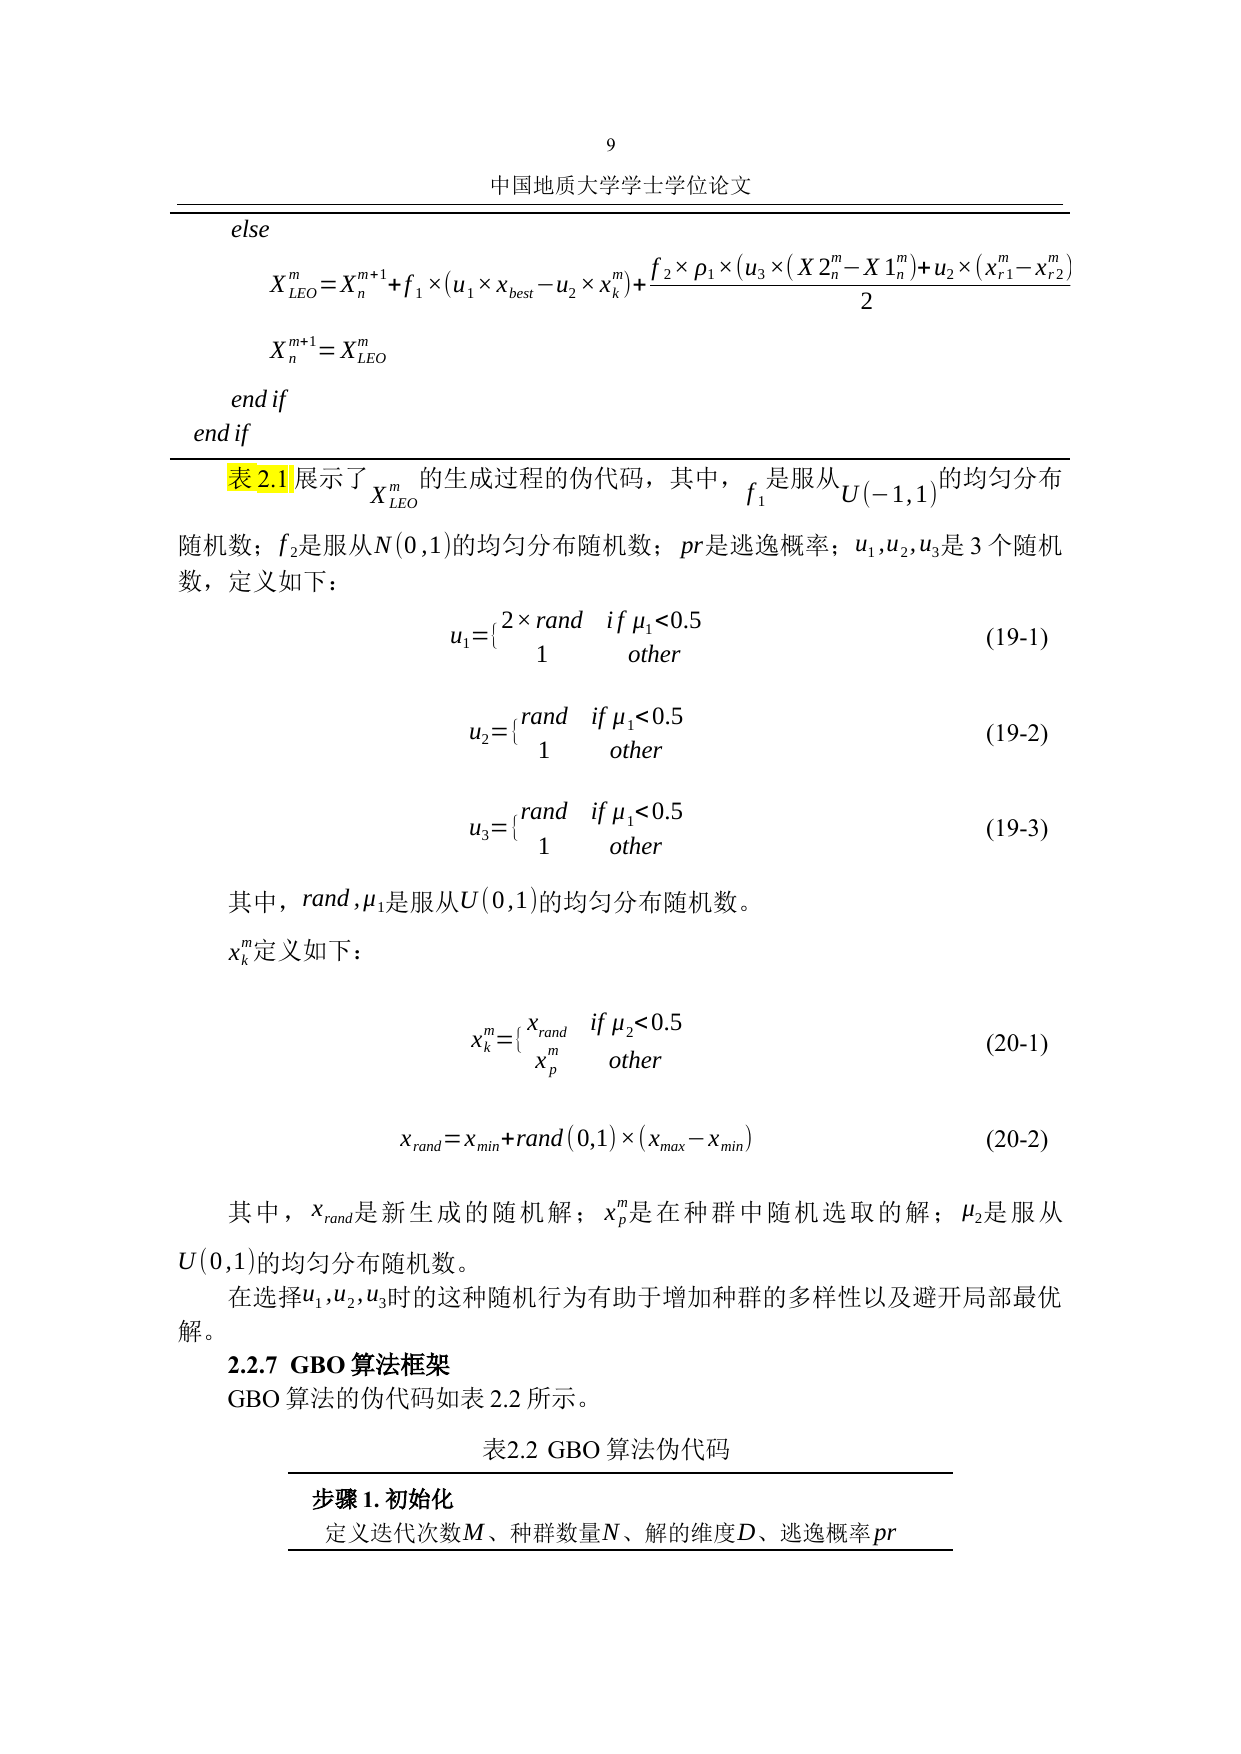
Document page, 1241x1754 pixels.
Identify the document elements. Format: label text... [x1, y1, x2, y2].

table_header [177, 596, 974, 692]
table_header (20-1) [975, 985, 1063, 1115]
table_cell (19-3) [975, 788, 1063, 883]
table_header [177, 985, 974, 1115]
table_cell (20-2) [975, 1115, 1063, 1177]
table_cell (19-2) [975, 692, 1063, 788]
text 在选择时的这种随机行为有助于增加种群的多样性以及避开局部最优解。 [177, 1279, 1063, 1347]
table_cell [177, 692, 974, 788]
table_cell [177, 1115, 974, 1177]
text 其中，是新生成的随机解；是在种群中随机选取的解；是服从的均匀分布随机数。 [177, 1177, 1063, 1279]
text 定义如下： [177, 917, 1063, 985]
text 表2.1展示了的生成过程的伪代码，其中，是服从的均匀分布随机数；是服从的均匀分布随机数；是逃逸概率；是3个随机数，定义如下： [177, 460, 1063, 596]
table_header (19-1) [975, 596, 1063, 692]
text GBO算法的伪代码如表2.2所示。 [177, 1381, 1063, 1414]
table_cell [288, 1474, 952, 1549]
subtitle GBO算法框架 [227, 1347, 1063, 1381]
text 其中，是服从的均匀分布随机数。 [177, 883, 1063, 917]
table_cell [170, 214, 1070, 458]
table_header GBO算法伪代码 [288, 1415, 952, 1472]
table_cell [177, 788, 974, 883]
